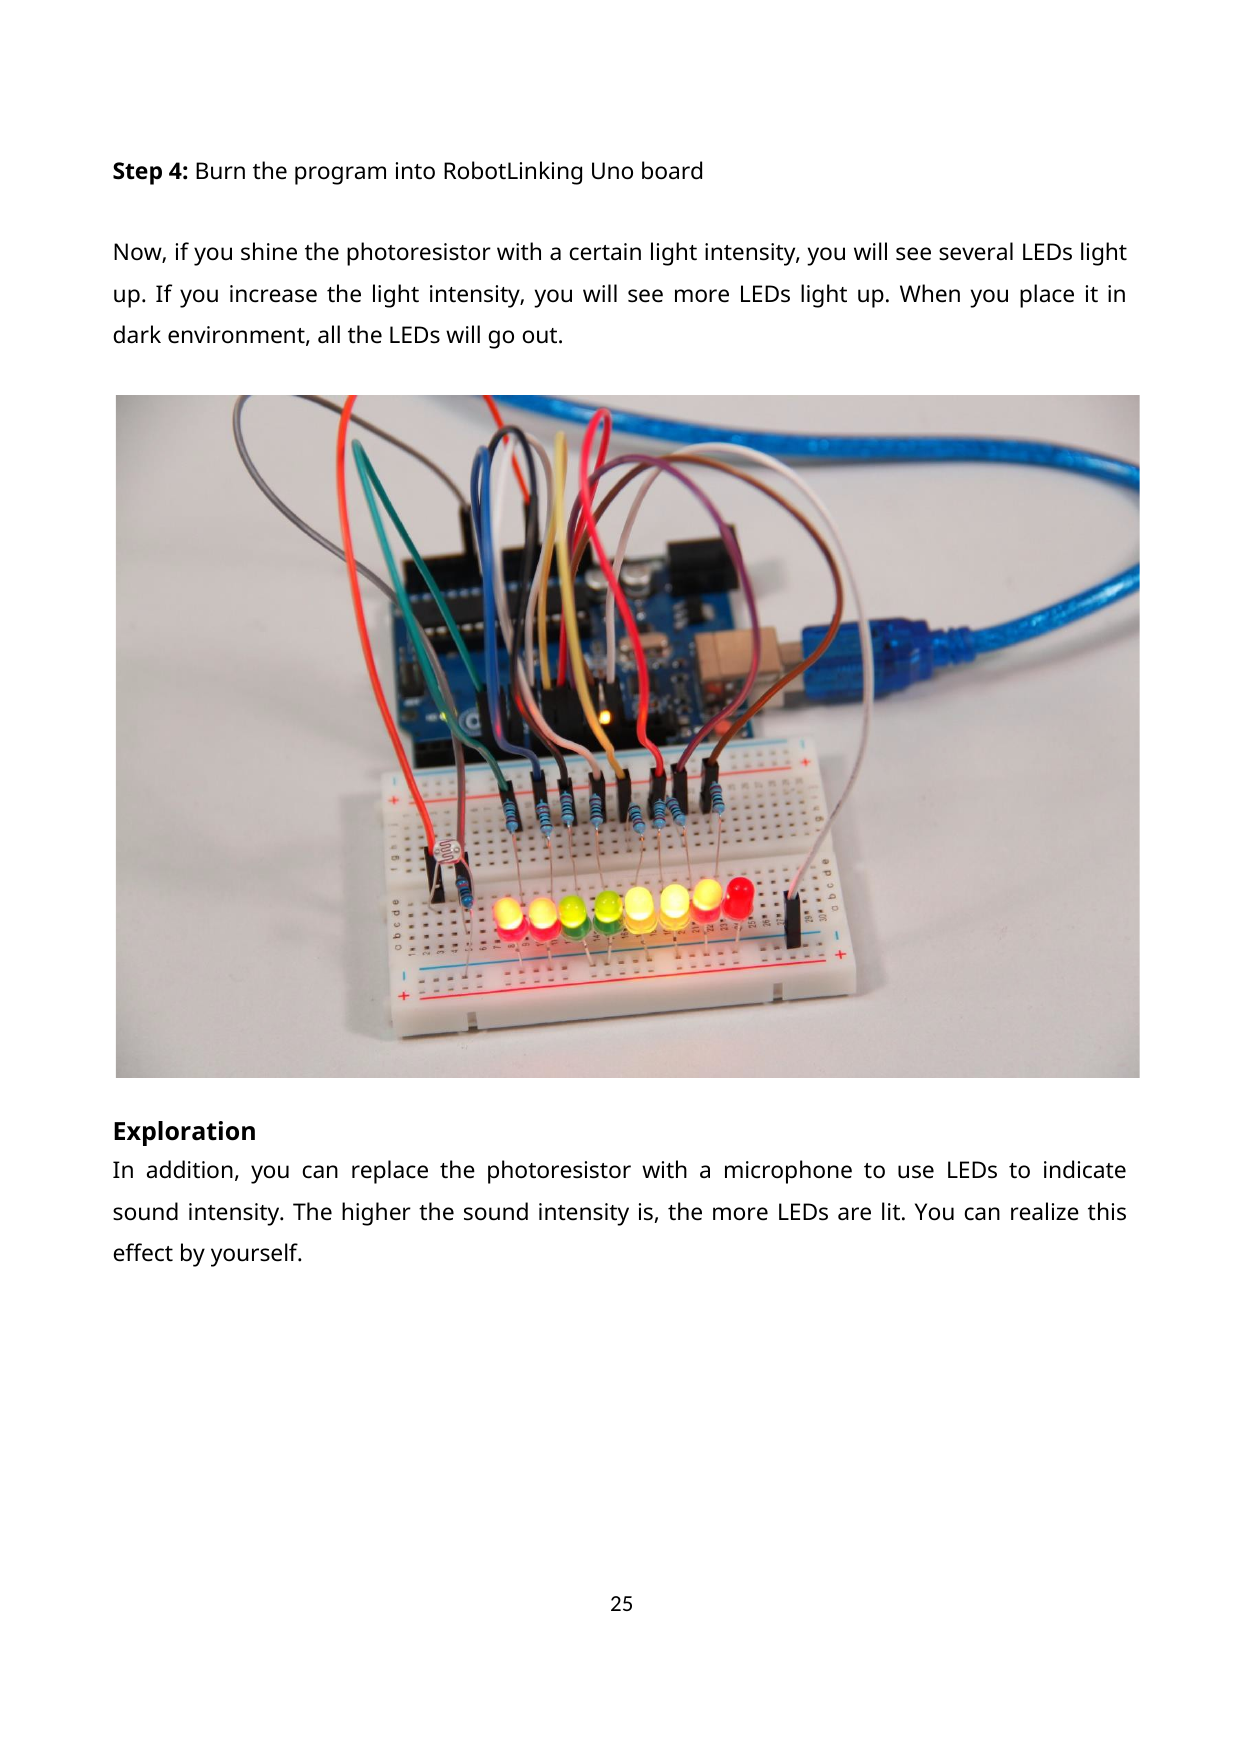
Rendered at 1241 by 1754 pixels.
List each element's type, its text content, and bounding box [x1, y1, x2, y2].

picture [115, 395, 1140, 1078]
subtitle Exploration [112, 1113, 1142, 1147]
text In addition, you can replace the photoresistor with a microphone to use LEDs to indicate sound intensity. The higher the sound intensity is, the more LEDs are lit. You can realize this effect by yourself. [112, 1154, 1128, 1268]
text Now, if you shine the photoresistor with a certain light intensity, you will see several LEDs light up. If you increase the light intensity, you will see more LEDs light up. When you place it in dark environment, all the LEDs will go out. [112, 236, 1128, 351]
text Step 4: Burn the program into RobotLinking Uno board [112, 155, 1142, 186]
